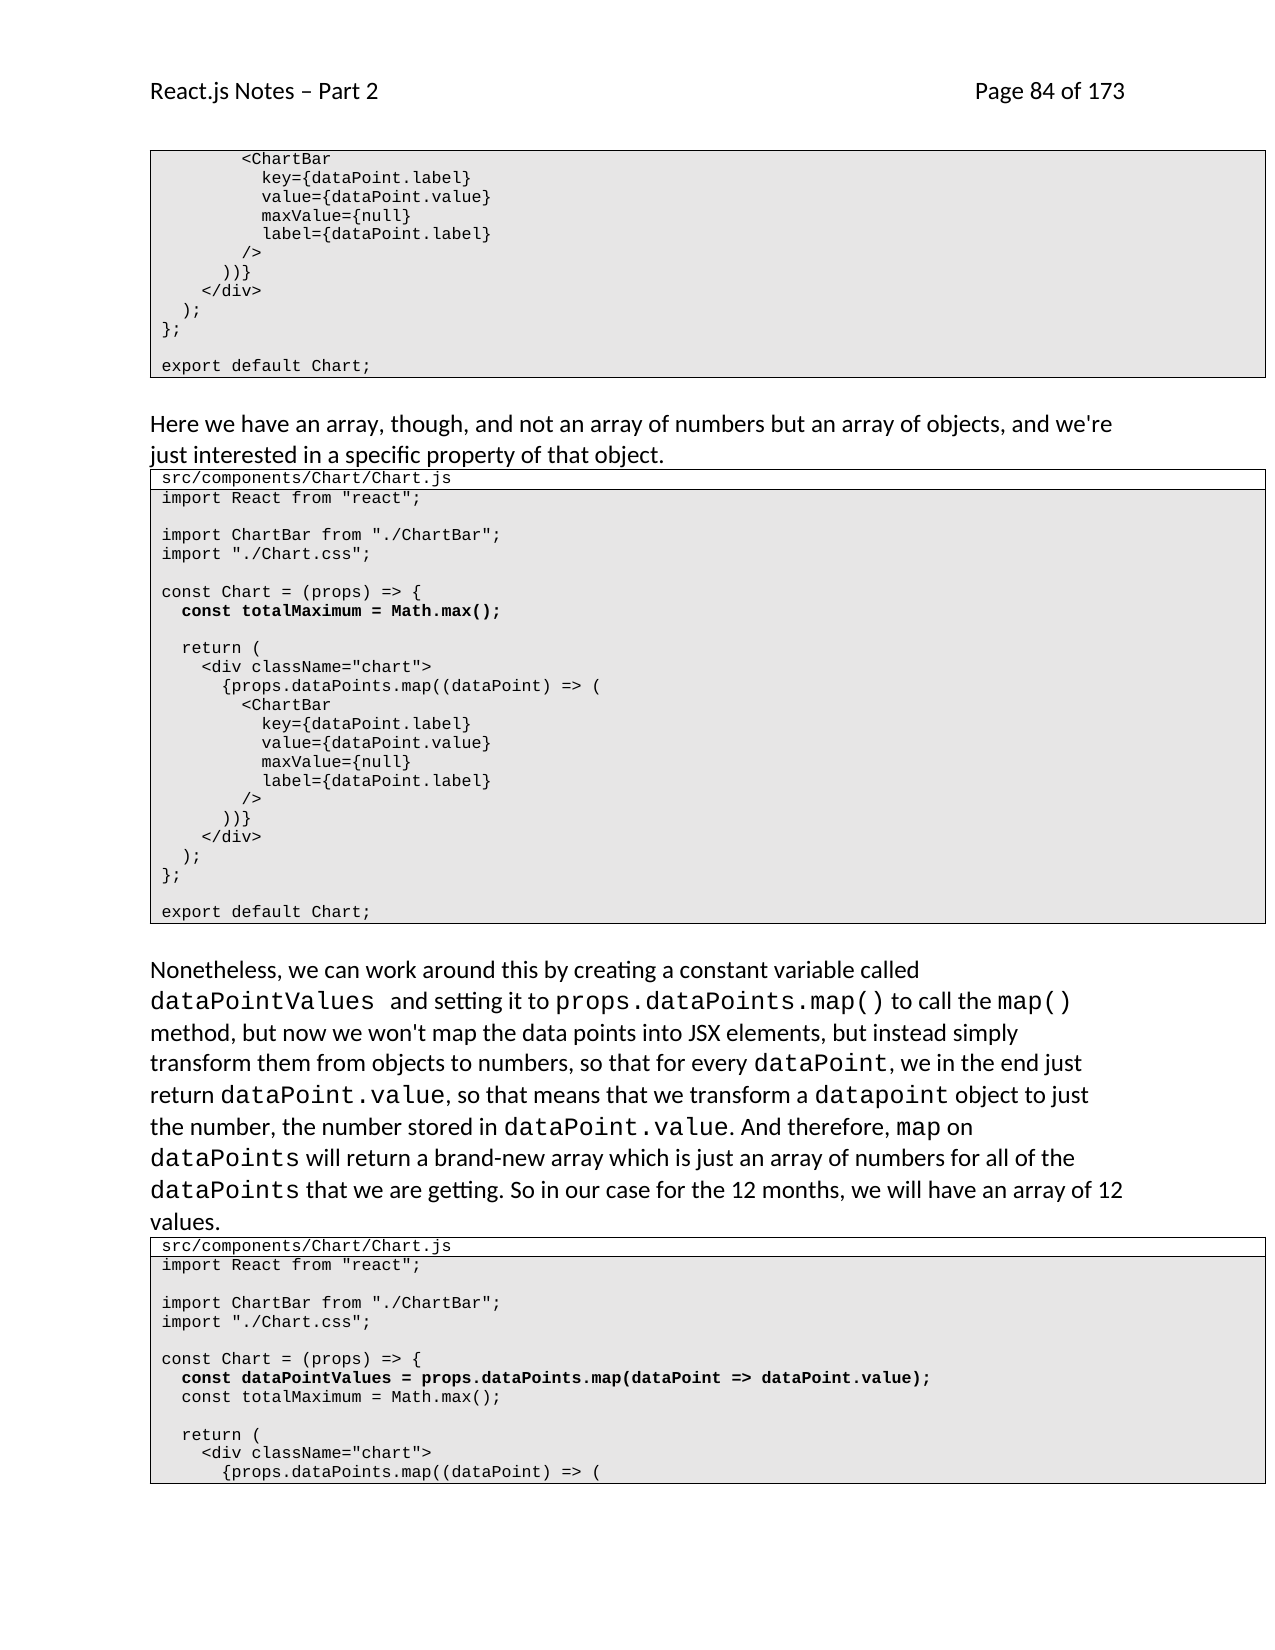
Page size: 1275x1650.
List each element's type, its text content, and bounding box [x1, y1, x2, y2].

table_cell import React from "react"; import ChartBar from "./ChartBar"; import "./Chart.css"; const Chart = (props) => { const totalMaximum = Math.max(); return ( <div className="chart"> {props.dataPoints.map((dataPoint) => ( <ChartBar key={dataPoint.label} value={dataPoint.value} maxValue={null} label={dataPoint.label} /> ))} </div> ); }; export default Chart; [151, 490, 1265, 923]
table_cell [151, 1257, 1265, 1483]
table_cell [151, 151, 1265, 377]
text Here we have an array, though, and not an array of numbers but an array of objects, and we're just interested in a specific property of that object. [150, 408, 1125, 469]
text Nonetheless, we can work around this by creating a constant variable called dataPointValues and setting it to props.dataPoints.map() to call the map() method, but now we won't map the data points into JSX elements, but instead simply transform them from objects to numbers, so that for every dataPoint, we in the end just return dataPoint.value, so that means that we transform a datapoint object to just the number, the number stored in dataPoint.value. And therefore, map on dataPoints will return a brand-new array which is just an array of numbers for all of the dataPoints that we are getting. So in our case for the 12 months, we will have an array of 12 values. [150, 954, 1125, 1237]
table_header src/components/Chart/Chart.js [151, 1238, 1265, 1256]
table_header src/components/Chart/Chart.js [151, 470, 1265, 489]
